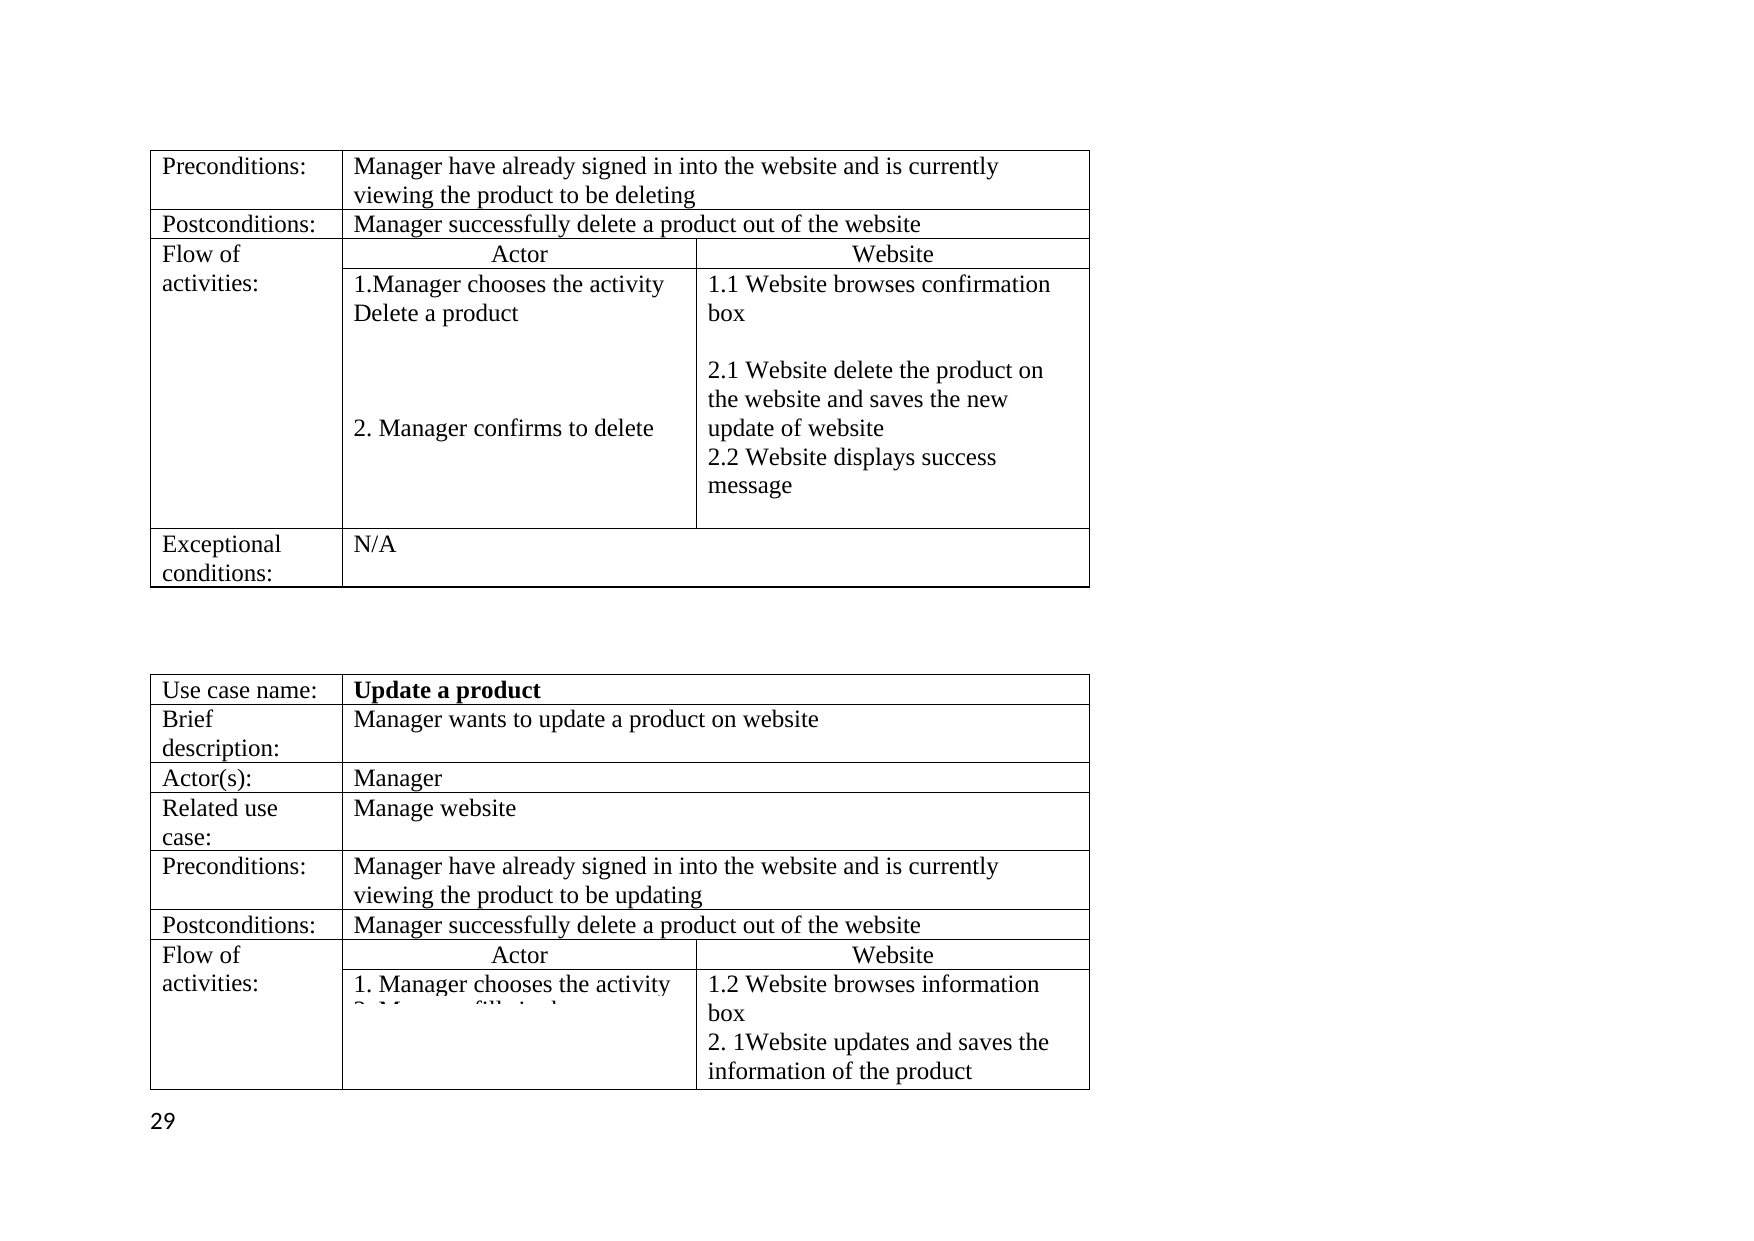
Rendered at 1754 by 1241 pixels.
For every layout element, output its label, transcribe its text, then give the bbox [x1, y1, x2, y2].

table_cell Brief description: [151, 705, 342, 762]
table_cell N/A [343, 529, 1089, 586]
table_cell 1.Manager chooses the activity Delete a product 2. Manager confirms to delete [343, 269, 696, 528]
table_cell Related use case: [151, 793, 342, 850]
table_cell Actor(s): [151, 763, 342, 792]
table_cell Manage website [343, 793, 1089, 850]
table_cell 1.1 Website browses confirmation box 2.1 Website delete the product on the website and saves the new update of website 2.2 Website displays success message [697, 269, 1089, 528]
table_cell Manager have already signed in into the website and is currently viewing the product to be deleting [343, 151, 1089, 208]
table_cell Flow of activities: [151, 239, 342, 528]
table_cell Manager wants to update a product on website [343, 705, 1089, 762]
table_cell Website [697, 239, 1089, 268]
table_cell Manager have already signed in into the website and is currently viewing the product to be updating [343, 851, 1089, 909]
table_cell Postconditions: [151, 910, 342, 939]
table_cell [343, 970, 696, 1089]
table_cell Manager [343, 763, 1089, 792]
table_cell Actor [343, 239, 696, 268]
table_cell Preconditions: [151, 151, 342, 208]
table_cell Manager successfully delete a product out of the website [343, 910, 1089, 939]
table_cell Actor [343, 940, 696, 968]
table_cell Exceptional conditions: [151, 529, 342, 586]
table_cell Postconditions: [151, 210, 342, 238]
table_cell Manager successfully delete a product out of the website [343, 210, 1089, 238]
table_cell Preconditions: [151, 851, 342, 909]
table_header Update a product [343, 675, 1089, 703]
table_cell Website [697, 940, 1089, 968]
table_cell Flow of activities: [151, 940, 342, 1089]
table_header Use case name: [151, 675, 342, 703]
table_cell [697, 970, 1089, 1089]
